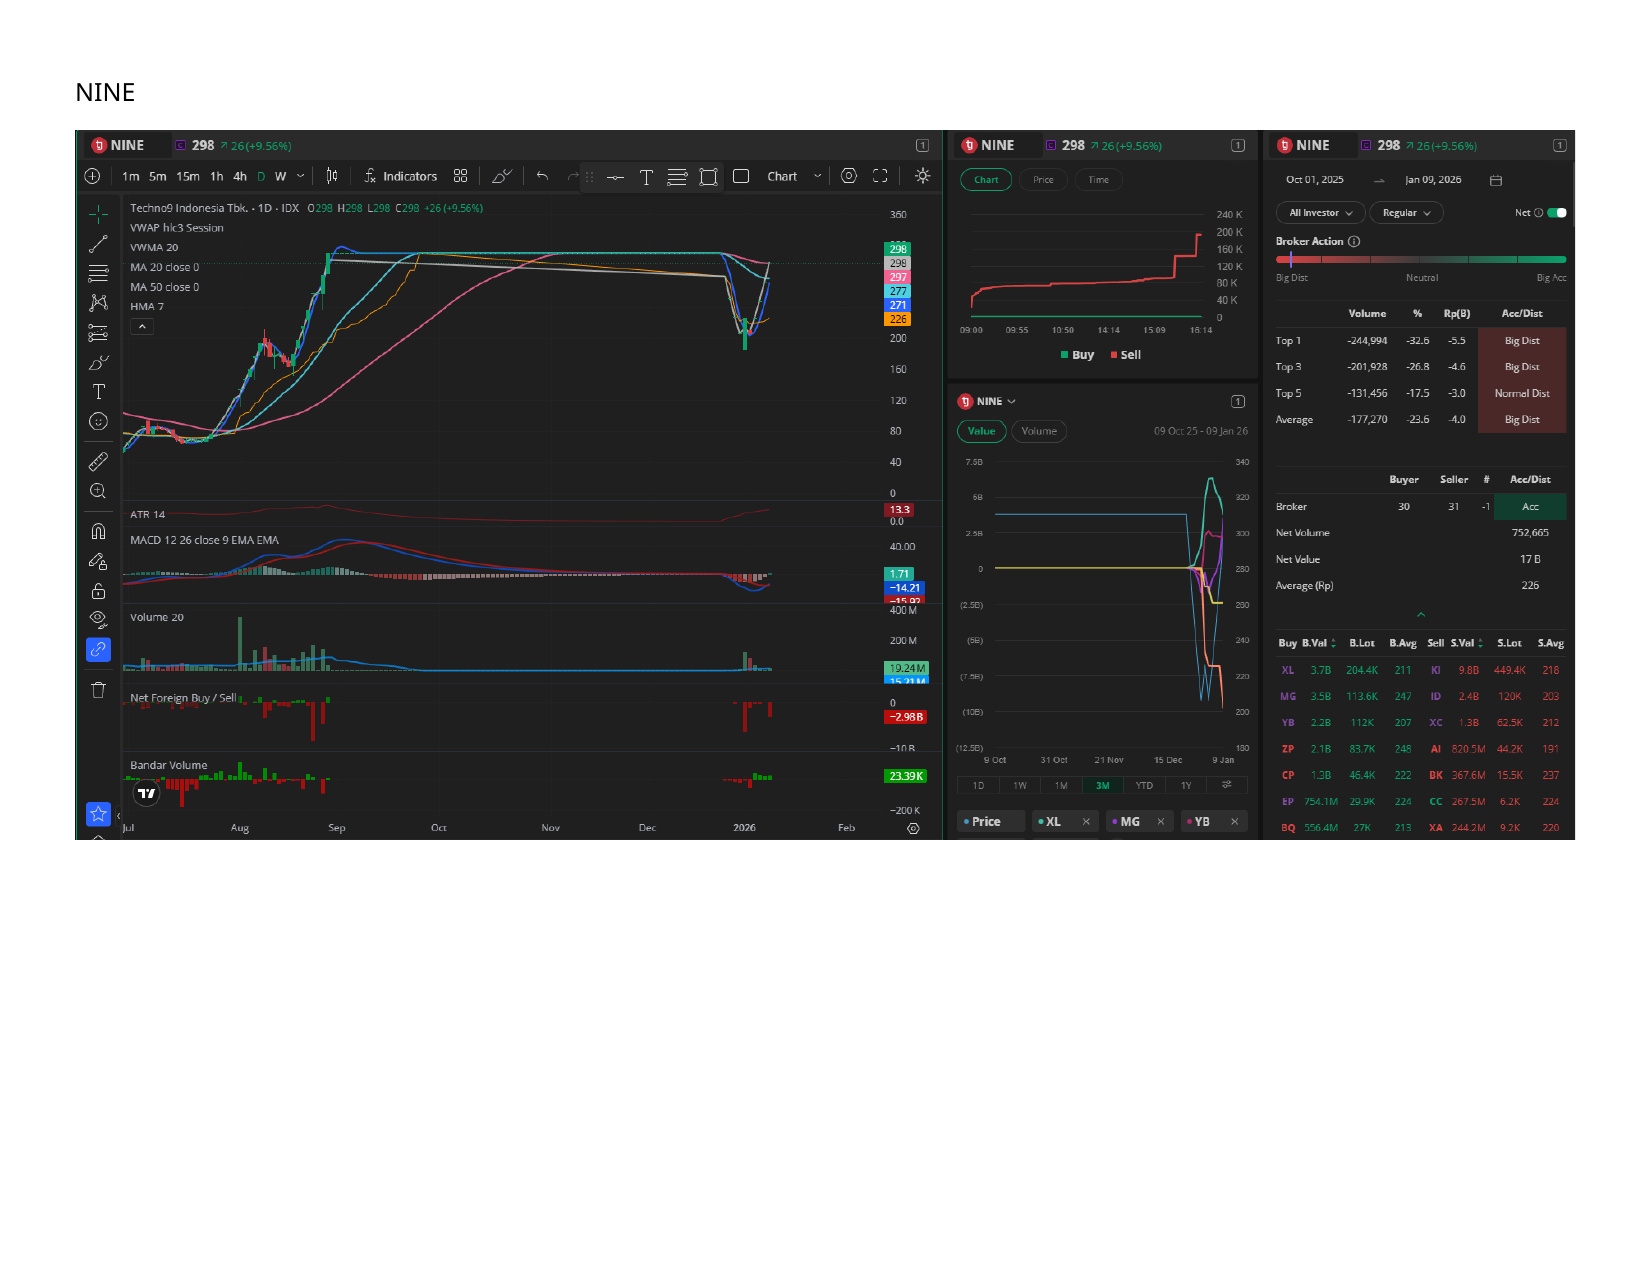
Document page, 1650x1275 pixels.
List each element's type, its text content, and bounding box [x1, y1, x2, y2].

picture [75, 130, 1575, 840]
text NINE [75, 75, 1575, 109]
